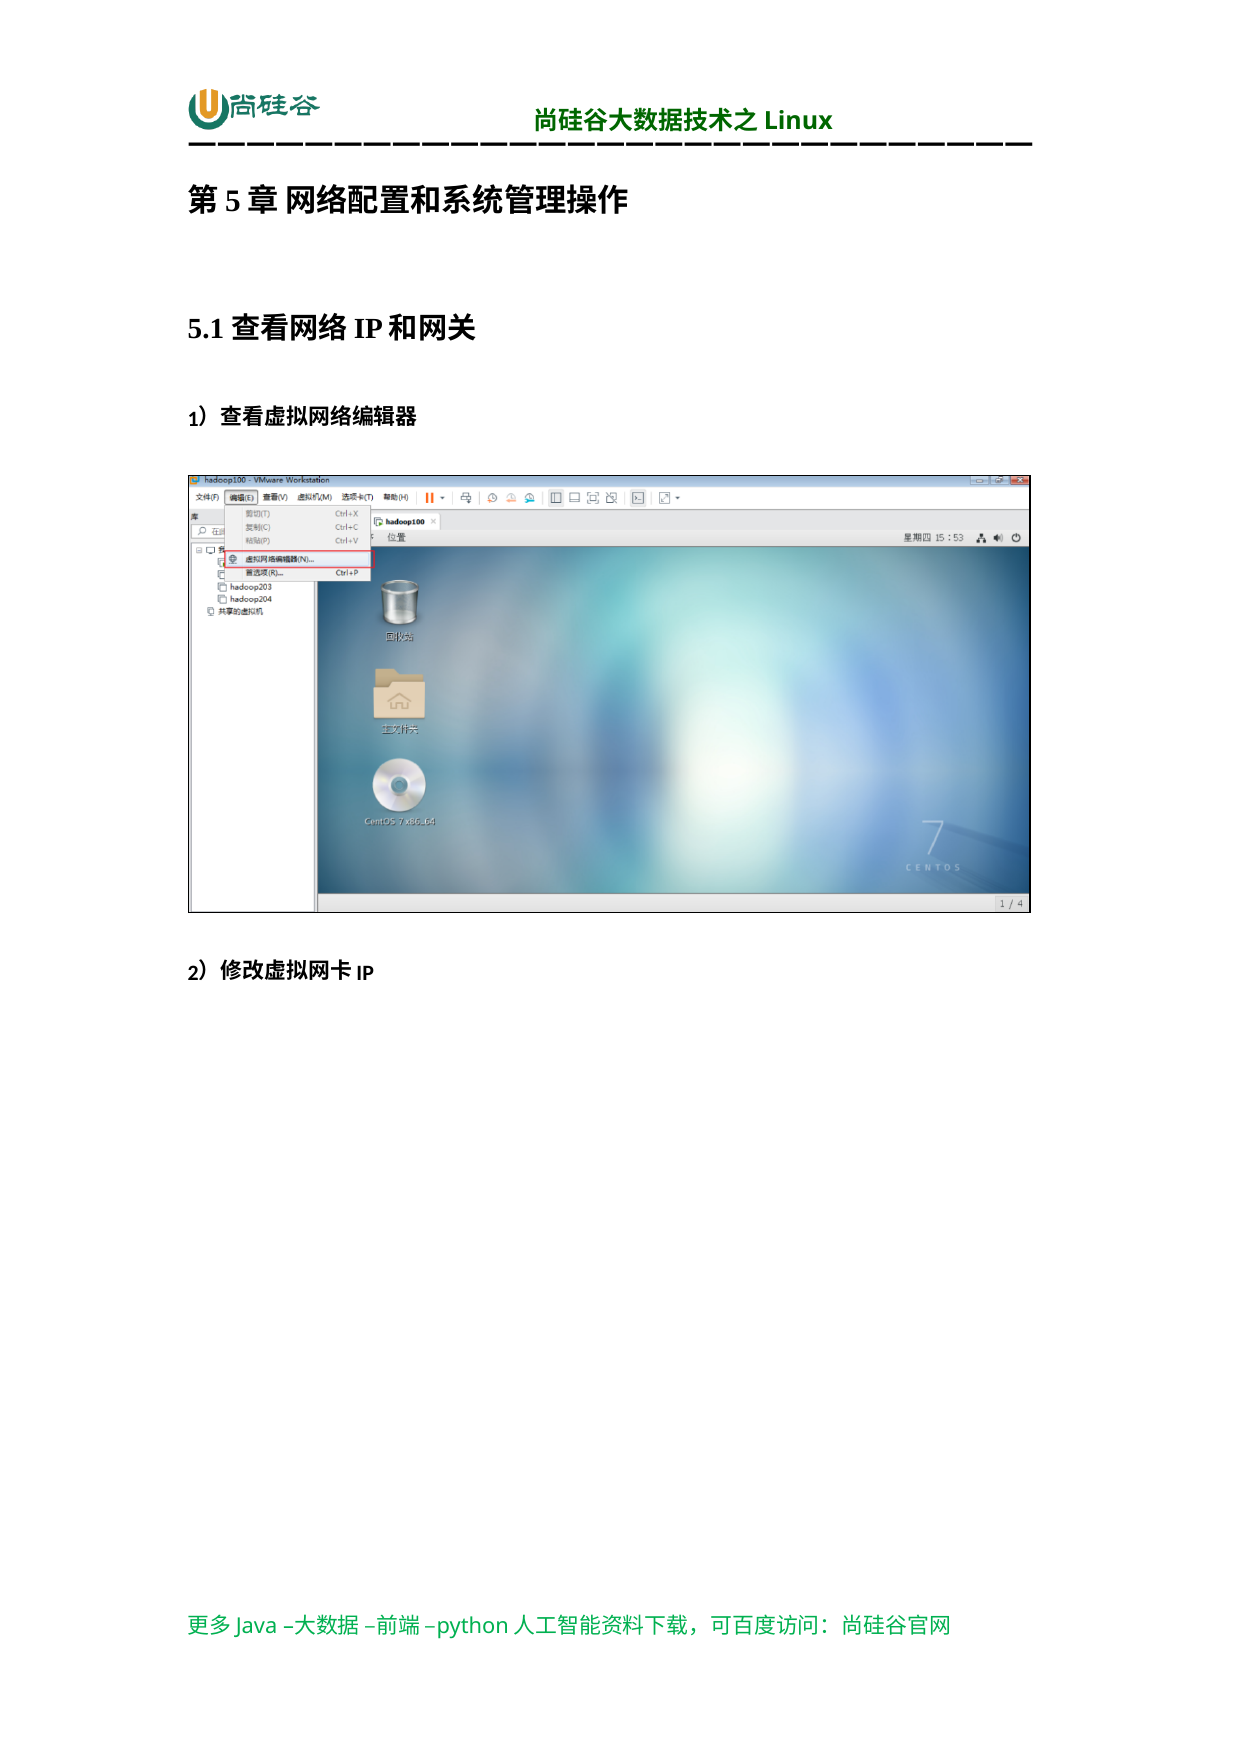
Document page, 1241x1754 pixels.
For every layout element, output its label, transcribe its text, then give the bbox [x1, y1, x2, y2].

text 2）修改虚拟网卡IP [187, 943, 1053, 1008]
subtitle 第5章 网络配置和系统管理操作 [187, 165, 1053, 230]
picture [187, 88, 320, 130]
text 1）查看虚拟网络编辑器 [187, 388, 1053, 453]
picture [189, 476, 1029, 912]
subtitle 5.1 查看网络IP和网关 [187, 293, 1053, 358]
